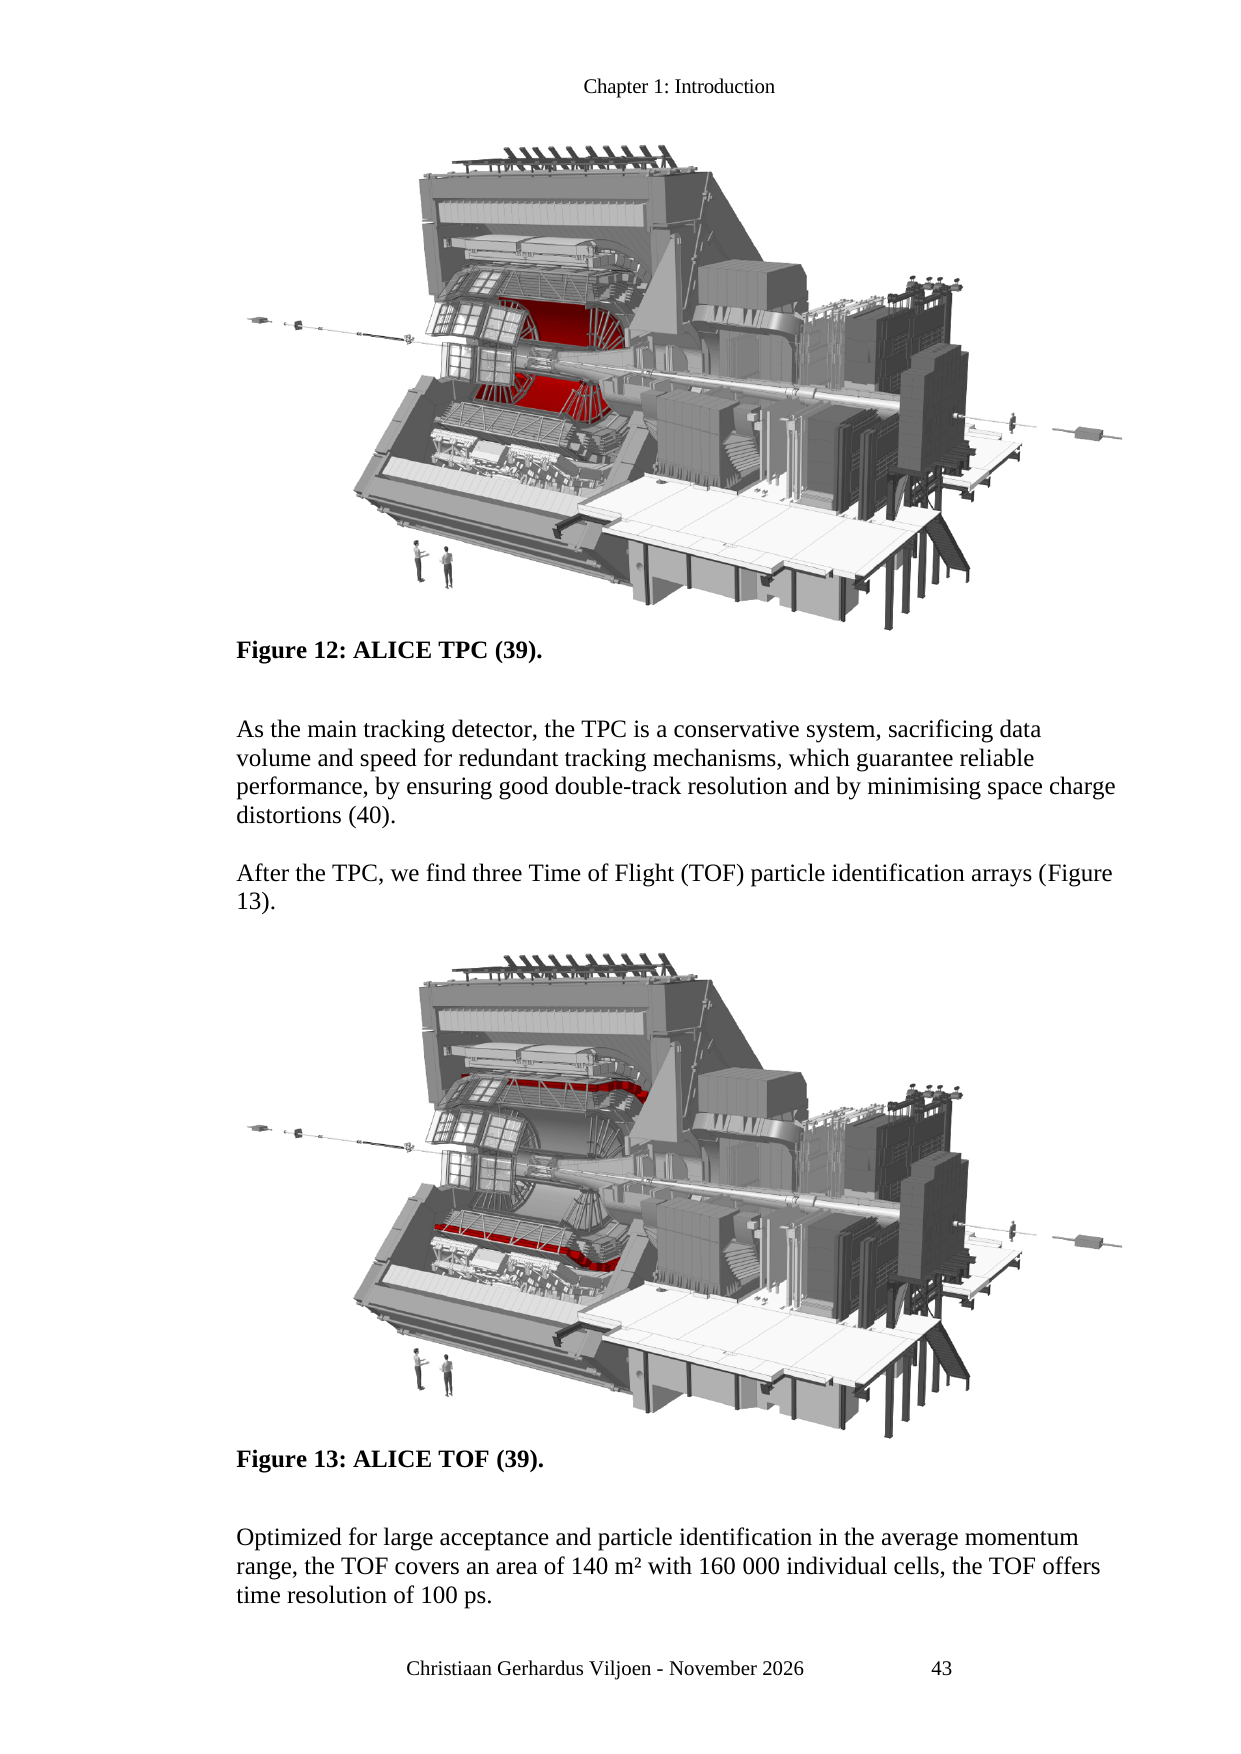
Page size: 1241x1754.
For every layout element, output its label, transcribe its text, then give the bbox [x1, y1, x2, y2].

text As the main tracking detector, the TPC is a conservative system, sacrificing data volume and speed for redundant tracking mechanisms, which guarantee reliable performance, by ensuring good double-track resolution and by minimising space charge distortions . [236, 714, 1122, 829]
picture [236, 135, 1123, 636]
picture [236, 943, 1123, 1444]
text Figure 13: ALICE TOF . [236, 1444, 1122, 1473]
text After the TPC, we find three Time of Flight (TOF) particle identification arrays (Figure 13). [236, 858, 1122, 915]
text Figure 12: ALICE TPC . [236, 636, 1122, 664]
text Optimized for large acceptance and particle identification in the average momentum range, the TOF covers an area of 140 m² with 160 000 individual cells, the TOF offers time resolution of 100 ps. [236, 1522, 1122, 1608]
